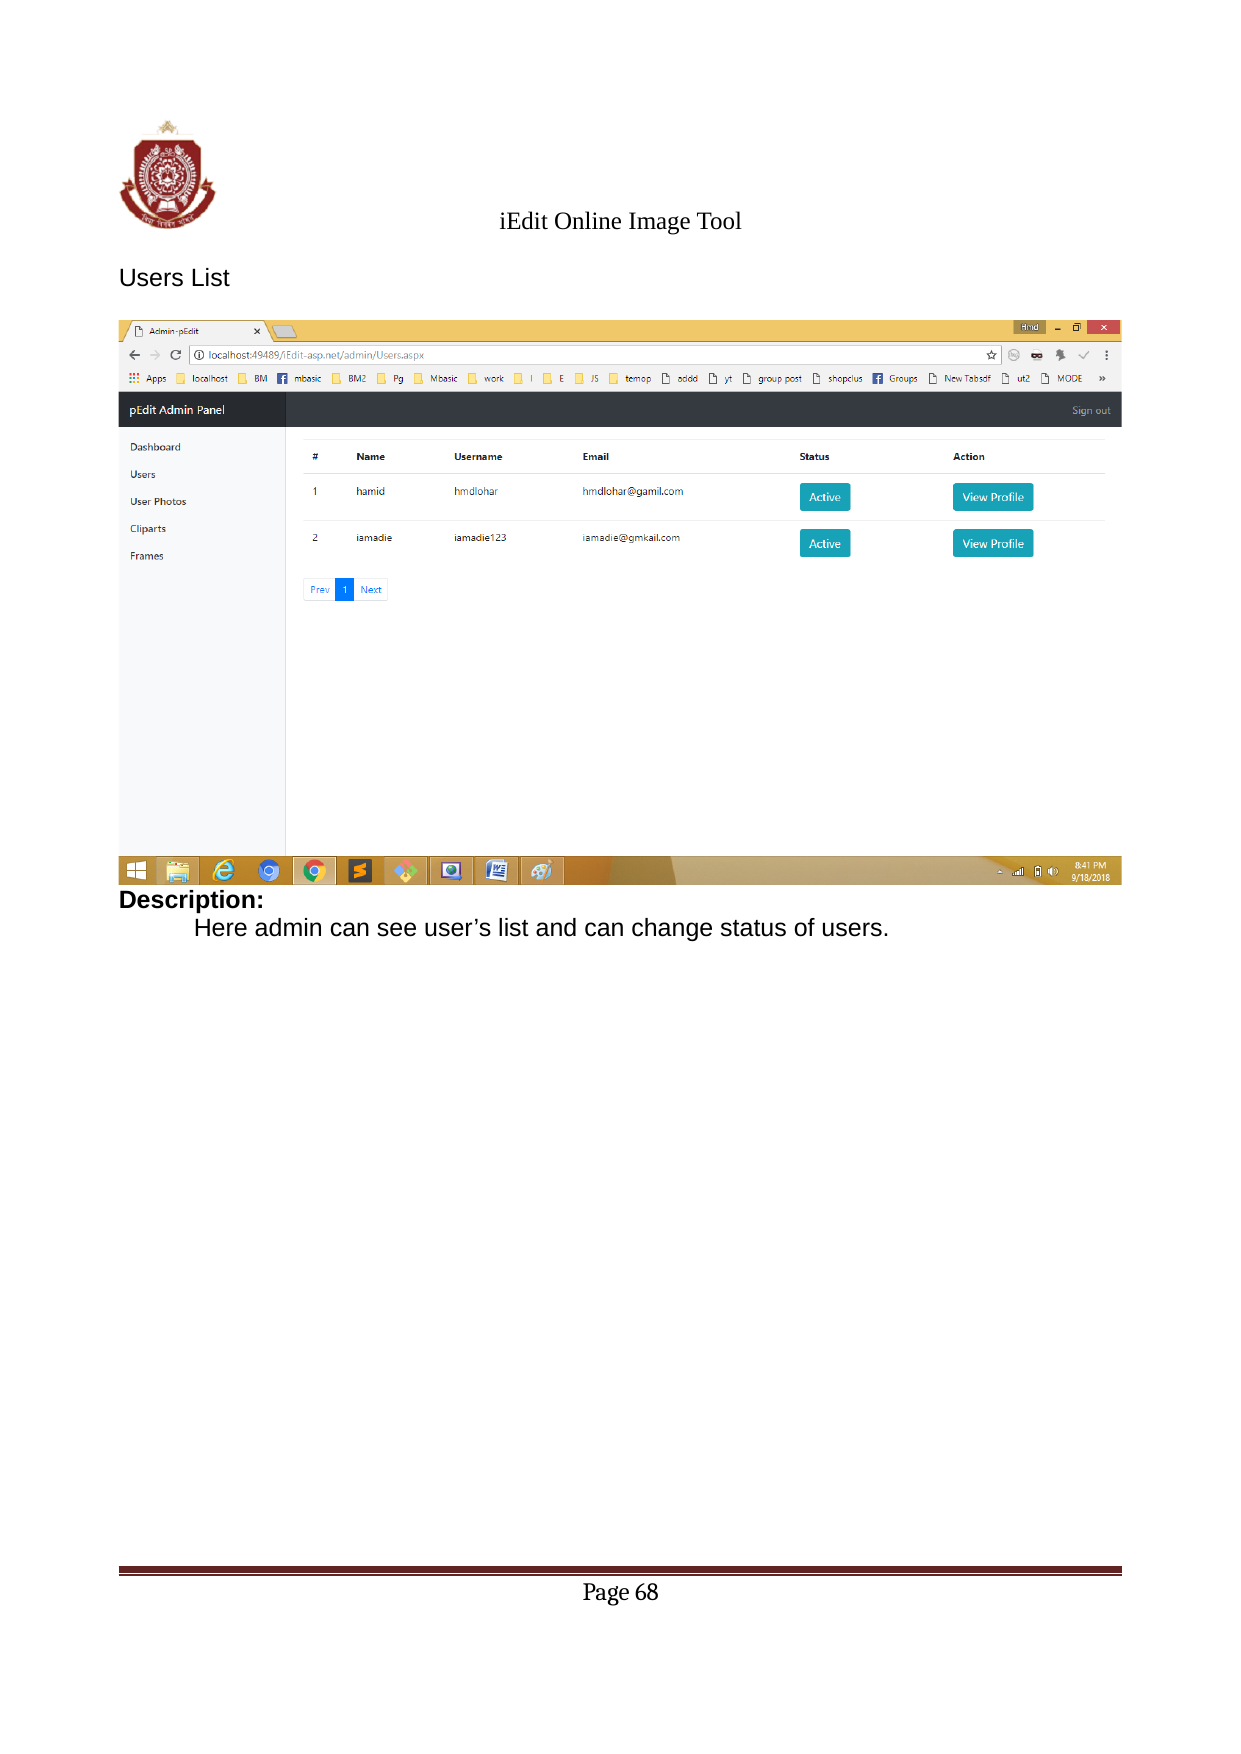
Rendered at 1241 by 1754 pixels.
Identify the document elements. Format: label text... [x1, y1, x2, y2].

text Here admin can see user’s list and can change status of users. [118, 913, 1122, 942]
picture [118, 320, 1122, 885]
text Description: [118, 885, 1122, 913]
picture [118, 118, 224, 229]
text Users List [118, 263, 1122, 292]
